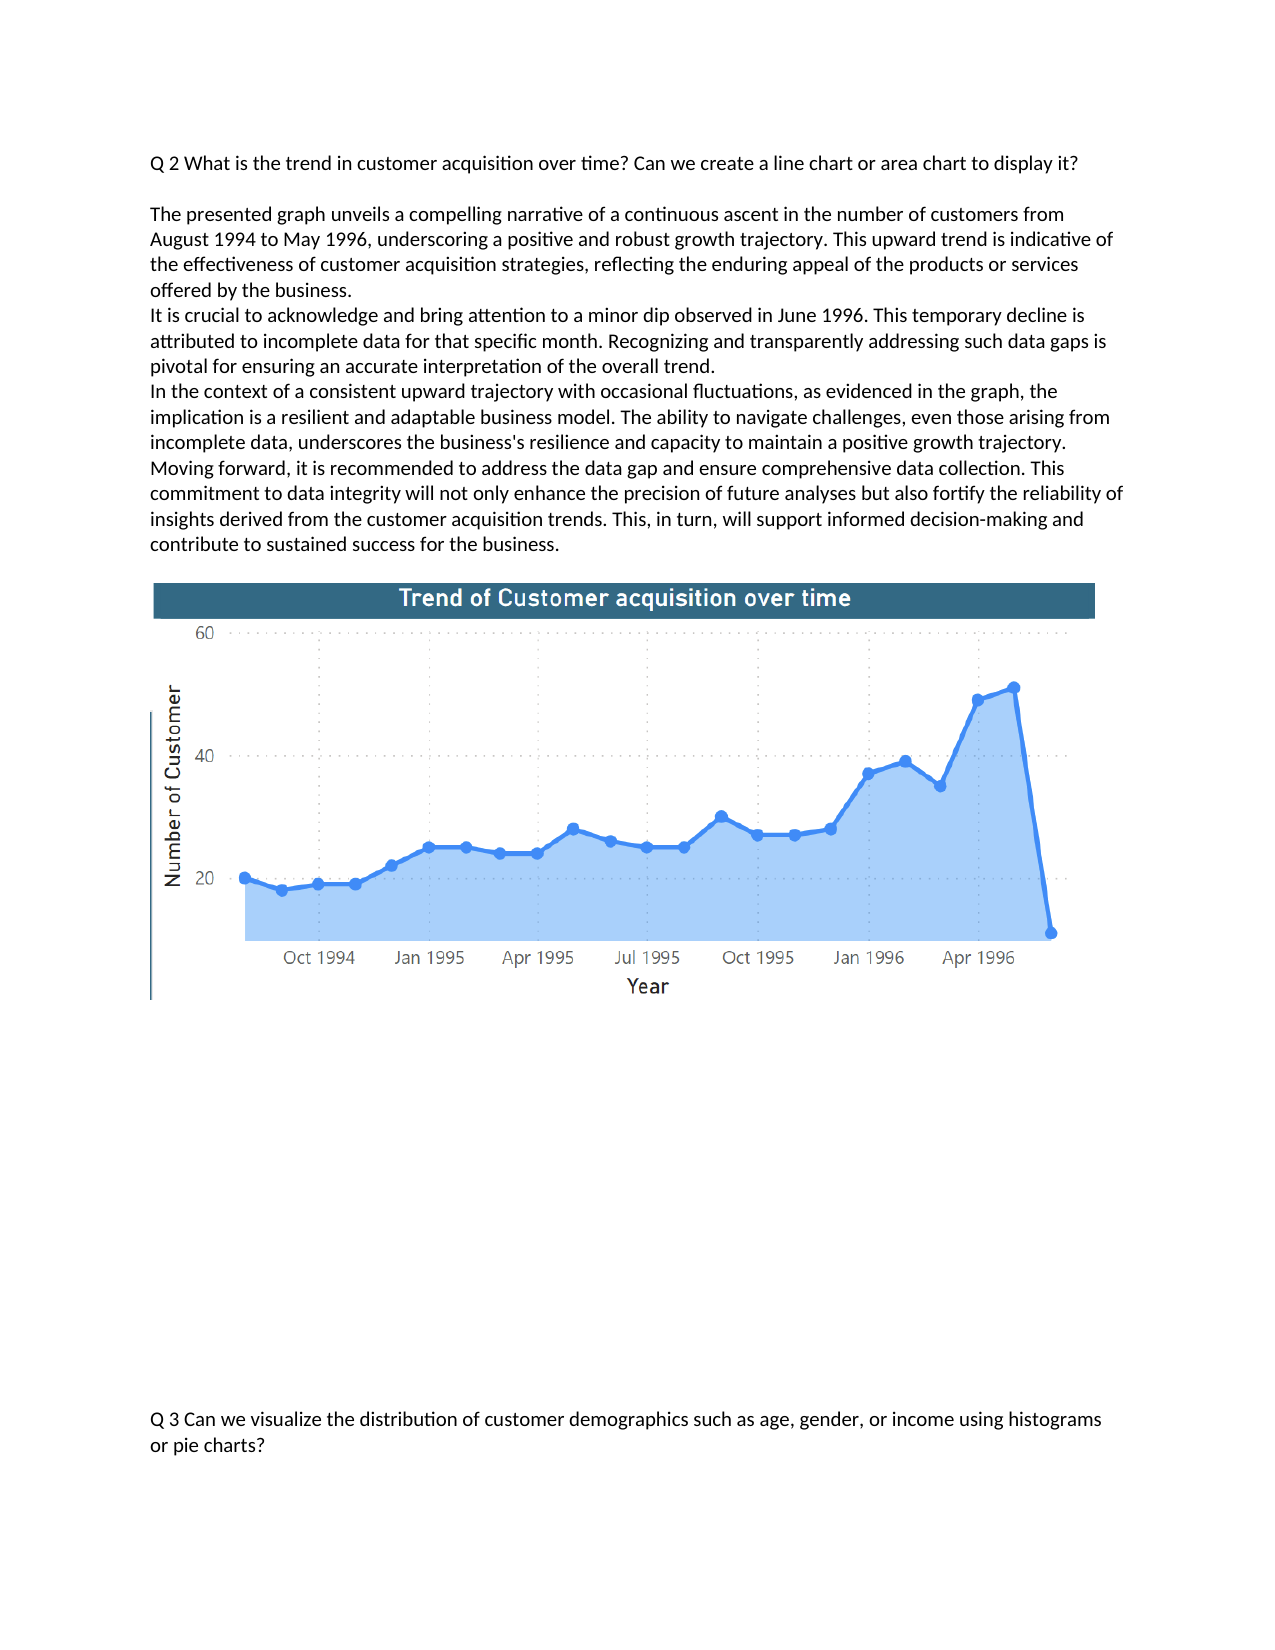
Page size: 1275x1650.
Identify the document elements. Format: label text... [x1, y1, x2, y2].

text Moving forward, it is recommended to address the data gap and ensure comprehensive data collection. This commitment to data integrity will not only enhance the precision of future analyses but also fortify the reliability of insights derived from the customer acquisition trends. This, in turn, will support informed decision-making and contribute to sustained success for the business. [150, 455, 1125, 557]
text Q 3 Can we visualize the distribution of customer demographics such as age, gender, or income using histograms or pie charts? [150, 1406, 1125, 1457]
text Q 2 What is the trend in customer acquisition over time? Can we create a line chart or area chart to display it? [150, 150, 1125, 175]
picture [150, 582, 1095, 1000]
text In the context of a consistent upward trajectory with occasional fluctuations, as evidenced in the graph, the implication is a resilient and adaptable business model. The ability to navigate challenges, even those arising from incomplete data, underscores the business's resilience and capacity to maintain a positive growth trajectory. [150, 379, 1125, 455]
text It is crucial to acknowledge and bring attention to a minor dip observed in June 1996. This temporary decline is attributed to incomplete data for that specific month. Recognizing and transparently addressing such data gaps is pivotal for ensuring an accurate interpretation of the overall trend. [150, 302, 1125, 379]
text The presented graph unveils a compelling narrative of a continuous ascent in the number of customers from August 1994 to May 1996, underscoring a positive and robust growth trajectory. This upward trend is indicative of the effectiveness of customer acquisition strategies, reflecting the enduring appeal of the products or services offered by the business. [150, 201, 1125, 302]
